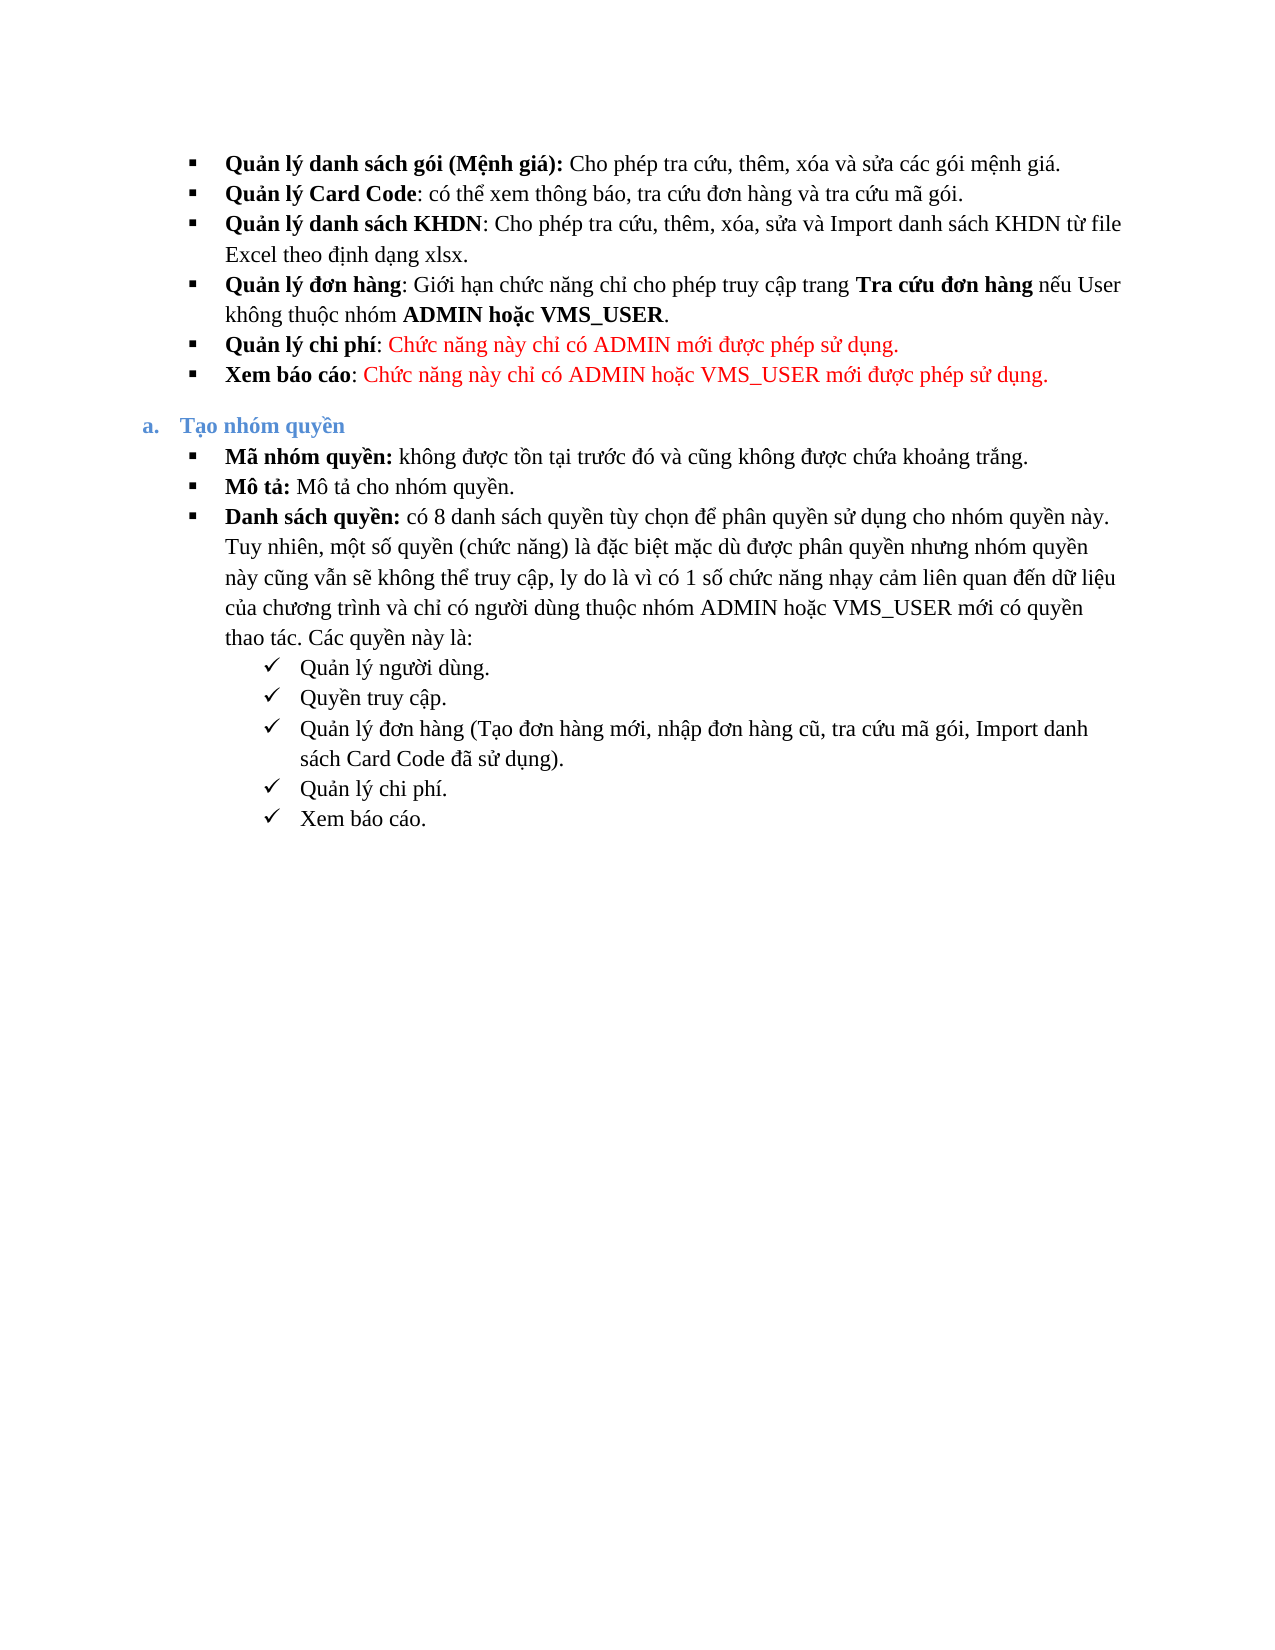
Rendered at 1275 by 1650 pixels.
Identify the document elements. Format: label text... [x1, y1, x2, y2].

list Quản lý chi phí: Chức năng này chỉ có ADMIN mới được phép sử dụng. [187, 331, 1125, 358]
list Xem báo cáo: Chức năng này chỉ có ADMIN hoặc VMS_USER mới được phép sử dụng. [187, 361, 1125, 388]
list Mô tả: Mô tả cho nhóm quyền. [187, 473, 1125, 499]
list Quản lý người dùng. [262, 654, 1125, 681]
list Xem báo cáo. [262, 805, 1125, 832]
list Quản lý Card Code: có thể xem thông báo, tra cứu đơn hàng và tra cứu mã gói. [187, 180, 1125, 207]
list Quyền truy cập. [262, 684, 1125, 711]
list Quản lý chi phí. [262, 775, 1125, 801]
list Quản lý danh sách KHDN: Cho phép tra cứu, thêm, xóa, sửa và Import danh sách KHDN từ file Excel theo định dạng xlsx. [187, 210, 1125, 267]
list Danh sách quyền: có 8 danh sách quyền tùy chọn để phân quyền sử dụng cho nhóm quyền này. Tuy nhiên, một số quyền (chức năng) là đặc biệt mặc dù được phân quyền nhưng nhóm quyền này cũng vẫn sẽ không thể truy cập, ly do là vì có 1 số chức năng nhạy cảm liên quan đến dữ liệu của chương trình và chỉ có người dùng thuộc nhóm ADMIN hoặc VMS_USER mới có quyền thao tác. Các quyền này là: [187, 503, 1125, 650]
subtitle Tạo nhóm quyền [142, 412, 1125, 439]
list Quản lý đơn hàng (Tạo đơn hàng mới, nhập đơn hàng cũ, tra cứu mã gói, Import danh sách Card Code đã sử dụng). [262, 714, 1125, 771]
list Mã nhóm quyền: không được tồn tại trước đó và cũng không được chứa khoảng trắng. [187, 443, 1125, 469]
list Quản lý đơn hàng: Giới hạn chức năng chỉ cho phép truy cập trang Tra cứu đơn hàng nếu User không thuộc nhóm ADMIN hoặc VMS_USER. [187, 271, 1125, 327]
list Quản lý danh sách gói (Mệnh giá): Cho phép tra cứu, thêm, xóa và sửa các gói mệnh giá. [187, 150, 1125, 176]
